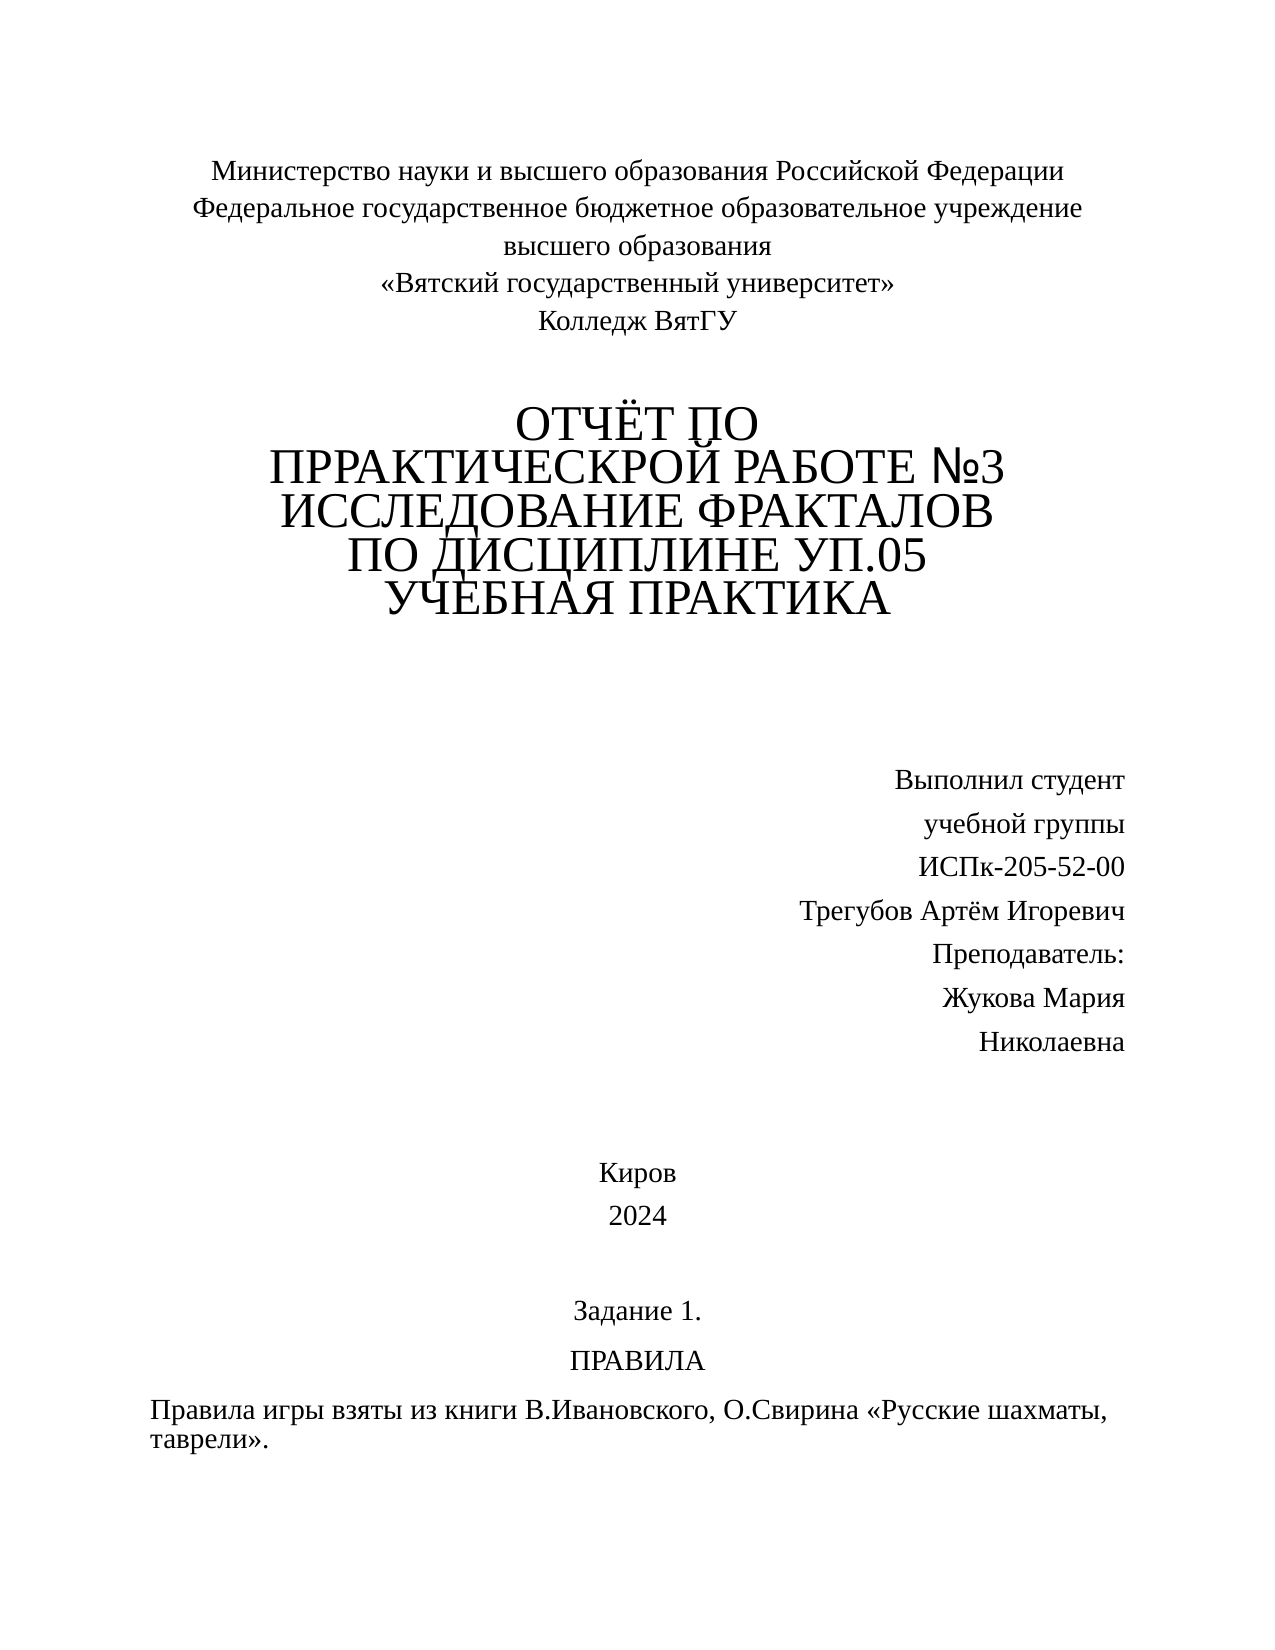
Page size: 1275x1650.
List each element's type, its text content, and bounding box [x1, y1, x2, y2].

text ОТЧЁТ ПО [150, 419, 1125, 446]
text Правила игры взяты из книги В.Ивановского, О.Свирина «Русские шахматы, таврели». [150, 1397, 1125, 1454]
text высшего образования [150, 225, 1125, 262]
text Министерство науки и высшего образования Российской Федерации [150, 150, 1125, 187]
text Жукова Мария [150, 986, 1125, 1013]
text ПО ДИСЦИПЛИНЕ УП.05 [460, 549, 568, 577]
text «Вятский государственный университет» [150, 262, 1125, 300]
text Колледж ВятГУ [150, 300, 1125, 337]
text ИССЛЕДОВАНИЕ ФРАКТАЛОВ [150, 506, 456, 533]
text ПРРАКТИЧЕСКРОЙ РАБОТЕ №3 [150, 462, 1125, 489]
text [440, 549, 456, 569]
text учебной группы [150, 811, 1125, 838]
text Николаевна [150, 1030, 1125, 1057]
text ИССЛЕДОВАНИЕ ФРАКТАЛОВ [473, 506, 1125, 533]
text Задание 1. [150, 1297, 1125, 1326]
text Киров [150, 1161, 1125, 1188]
text Выполнил студент [150, 768, 1125, 795]
text Федеральное государственное бюджетное образовательное учреждение [150, 187, 1125, 225]
text 2024 [150, 1204, 1125, 1231]
text ПО ДИСЦИПЛИНЕ УП.05 [566, 549, 1125, 577]
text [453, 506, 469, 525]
text УЧЕБНАЯ ПРАКТИКА [150, 593, 1125, 620]
text ПРАВИЛА [150, 1347, 1125, 1376]
text ИСПк-205-52-00 [150, 855, 1125, 882]
text Трегубов Артём Игоревич [150, 899, 1125, 926]
text Преподаватель: [150, 942, 1125, 969]
text ПО ДИСЦИПЛИНЕ УП.05 [150, 549, 443, 577]
